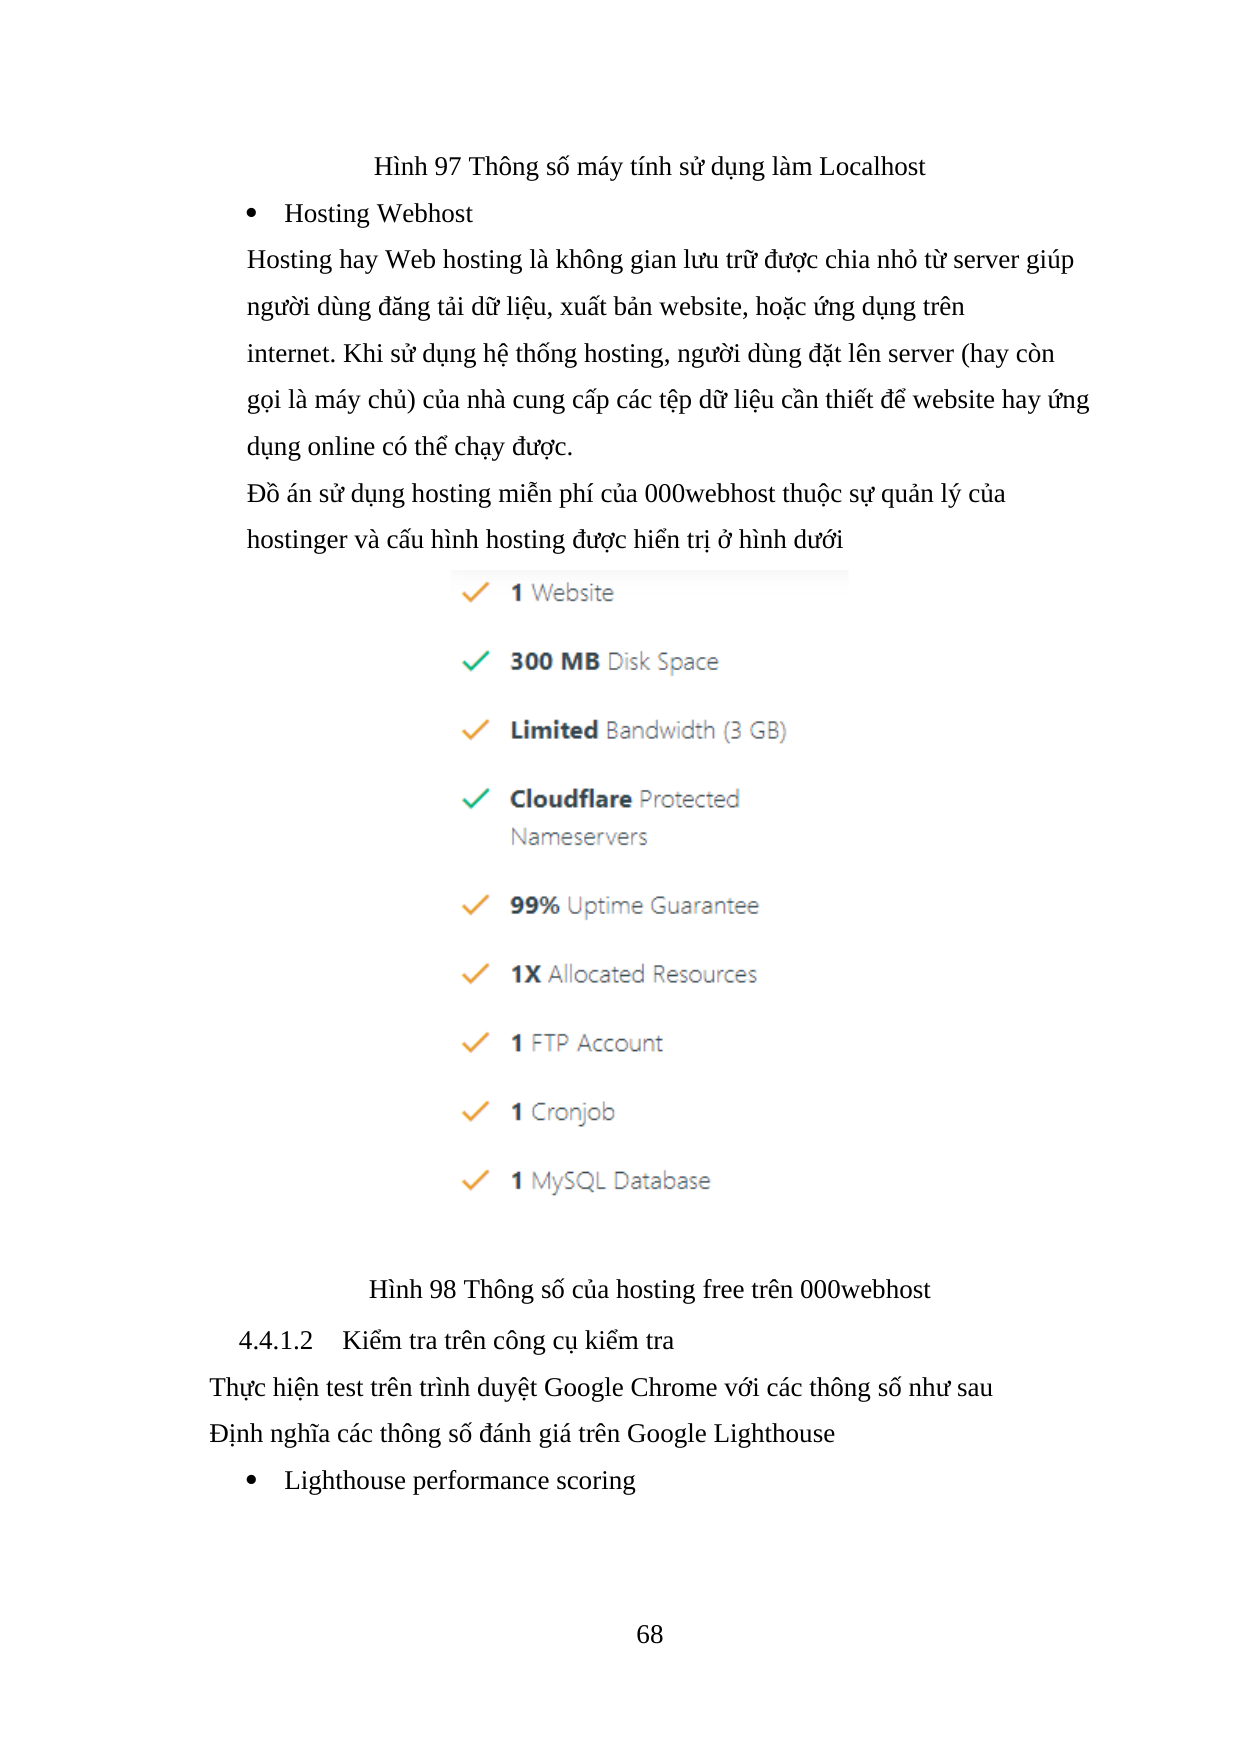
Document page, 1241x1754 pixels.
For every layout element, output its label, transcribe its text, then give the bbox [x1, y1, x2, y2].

text Hình 98 Thông số của hosting free trên 000webhost [209, 1273, 1090, 1304]
text Định nghĩa các thông số đánh giá trên Google Lighthouse [209, 1417, 1090, 1448]
list Hosting Webhost [247, 197, 1090, 228]
picture [450, 570, 849, 1258]
text Hosting hay Web hosting là không gian lưu trữ được chia nhỏ từ server giúp người dùng đăng tải dữ liệu, xuất bản website, hoặc ứng dụng trên internet. Khi sử dụng hệ thống hosting, người dùng đặt lên server (hay còn gọi là máy chủ) của nhà cung cấp các tệp dữ liệu cần thiết để website hay ứng dụng online có thể chạy được. [247, 243, 1090, 461]
text Thực hiện test trên trình duyệt Google Chrome với các thông số như sau [209, 1371, 1090, 1402]
text Đồ án sử dụng hosting miễn phí của 000webhost thuộc sự quản lý của hostinger và cấu hình hosting được hiển trị ở hình dưới [247, 477, 1090, 555]
list Lighthouse performance scoring [247, 1464, 1090, 1495]
text Hình 97 Thông số máy tính sử dụng làm Localhost [209, 150, 1090, 181]
subtitle Kiểm tra trên công cụ kiểm tra [239, 1324, 1090, 1355]
